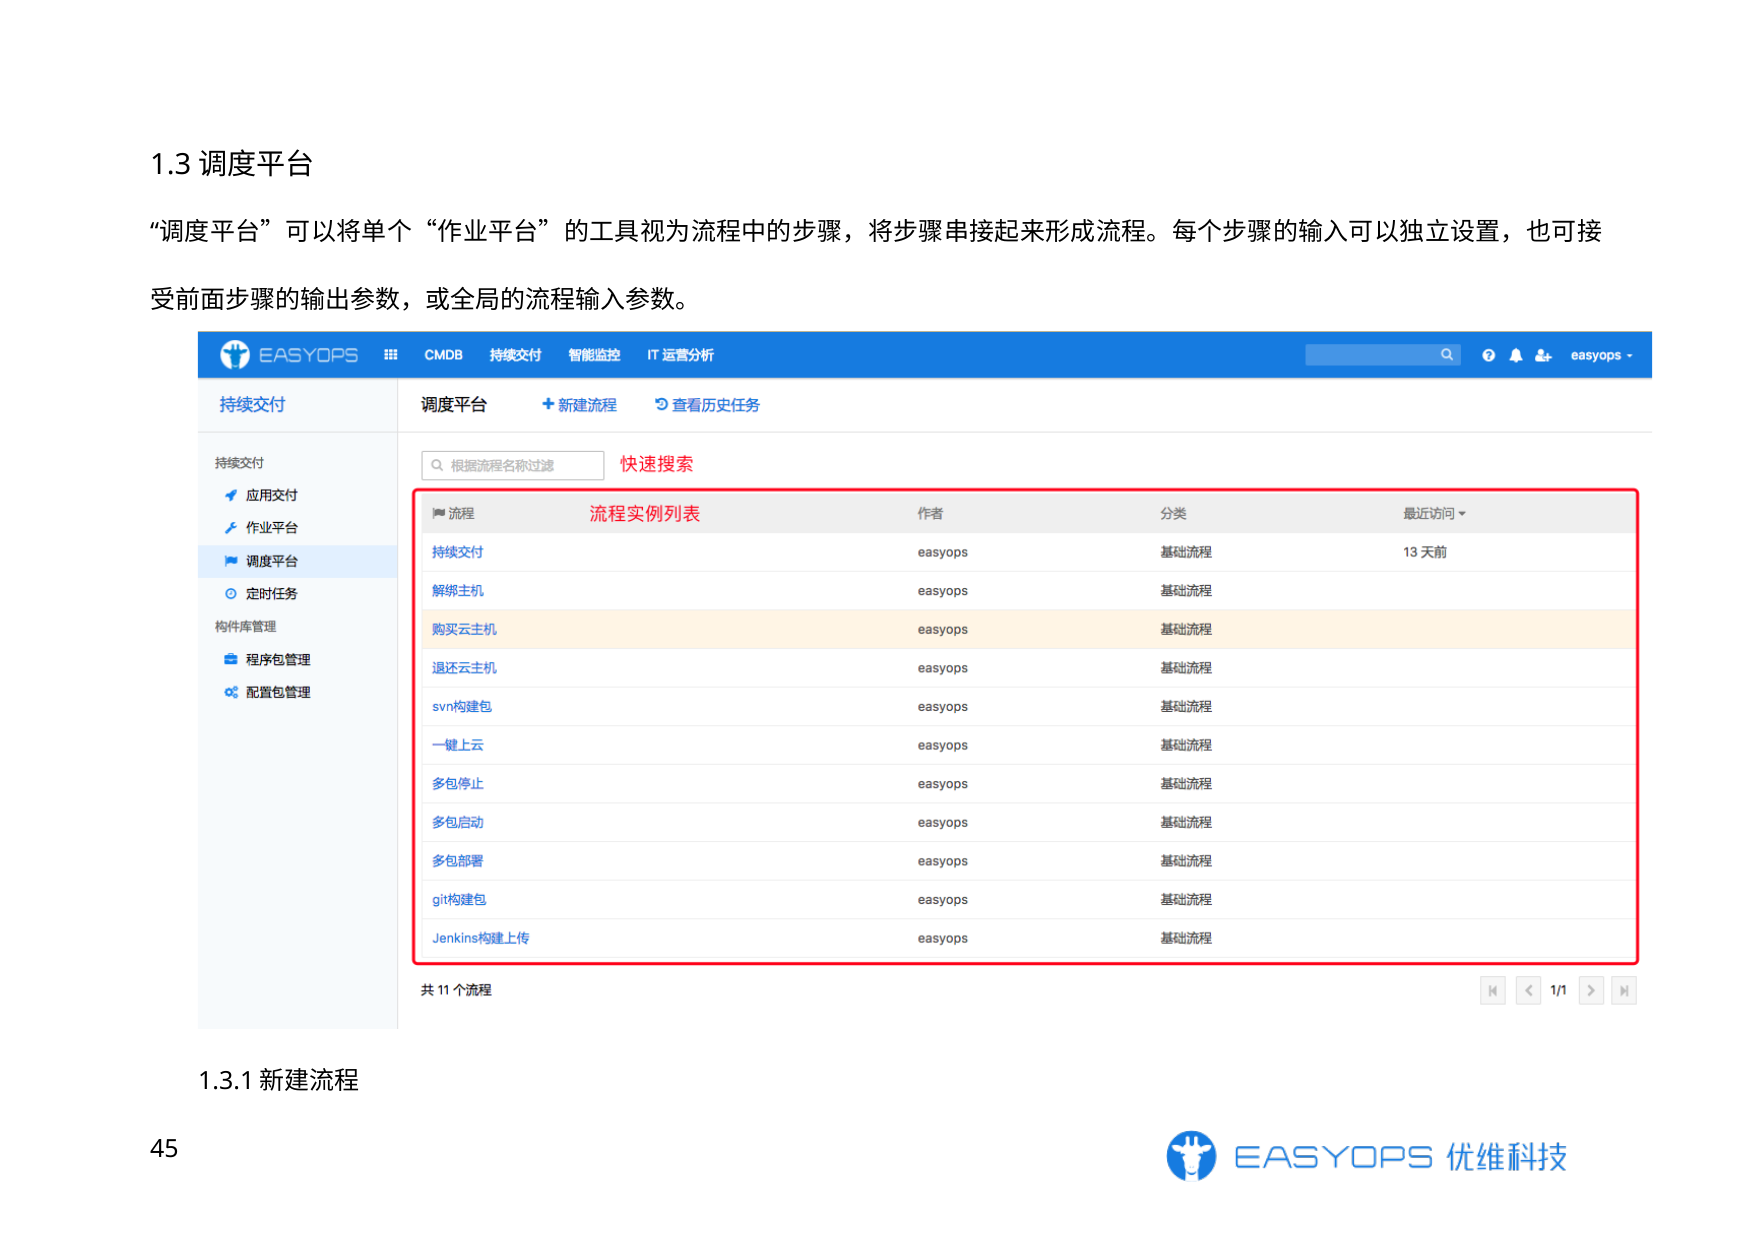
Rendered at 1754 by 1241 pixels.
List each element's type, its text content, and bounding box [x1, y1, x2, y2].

picture [197, 331, 1653, 1029]
picture [1166, 1130, 1567, 1182]
list 调度平台 [150, 128, 1604, 196]
text “调度平台”可以将单个“作业平台”的工具视为流程中的步骤，将步骤串接起来形成流程。每个步骤的输入可以独立设置，也可接受前面步骤的输出参数，或全局的流程输入参数。 [150, 196, 1604, 331]
list 1.3.1新建流程 [198, 1044, 1604, 1112]
